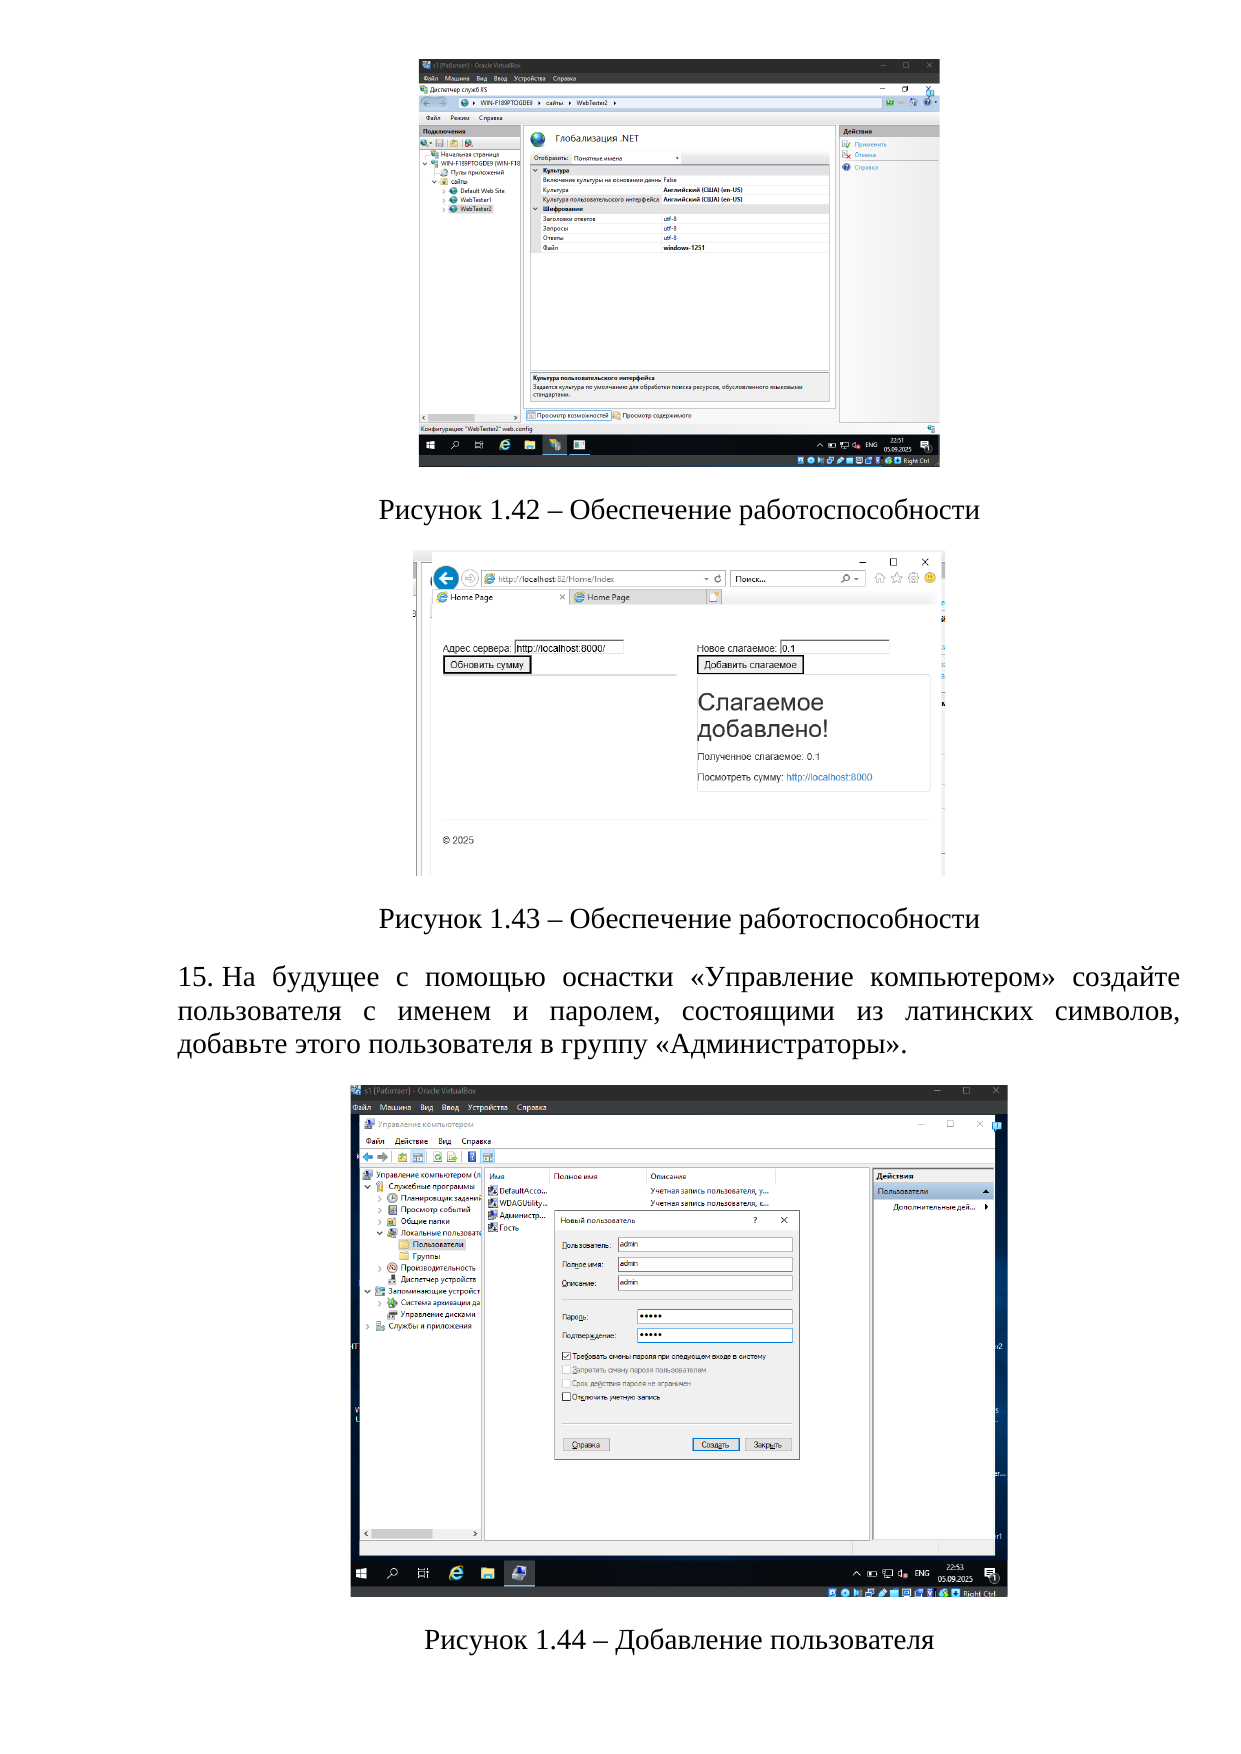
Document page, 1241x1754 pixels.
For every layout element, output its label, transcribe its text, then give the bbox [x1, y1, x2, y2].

text Рисунок 1.42 – Обеспечение работоспособности [177, 492, 1181, 526]
list На будущее с помощью оснастки «Управление компьютером» создайте пользователя с именем и паролем, состоящими из латинских символов, добавьте этого пользователя в группу «Администраторы». [177, 959, 1181, 1060]
text Рисунок 1.44 – Добавление пользователя [177, 1622, 1181, 1656]
text Рисунок 1.43 – Обеспечение работоспособности [177, 901, 1181, 934]
picture [350, 1085, 1008, 1597]
picture [418, 59, 940, 467]
picture [413, 550, 946, 876]
